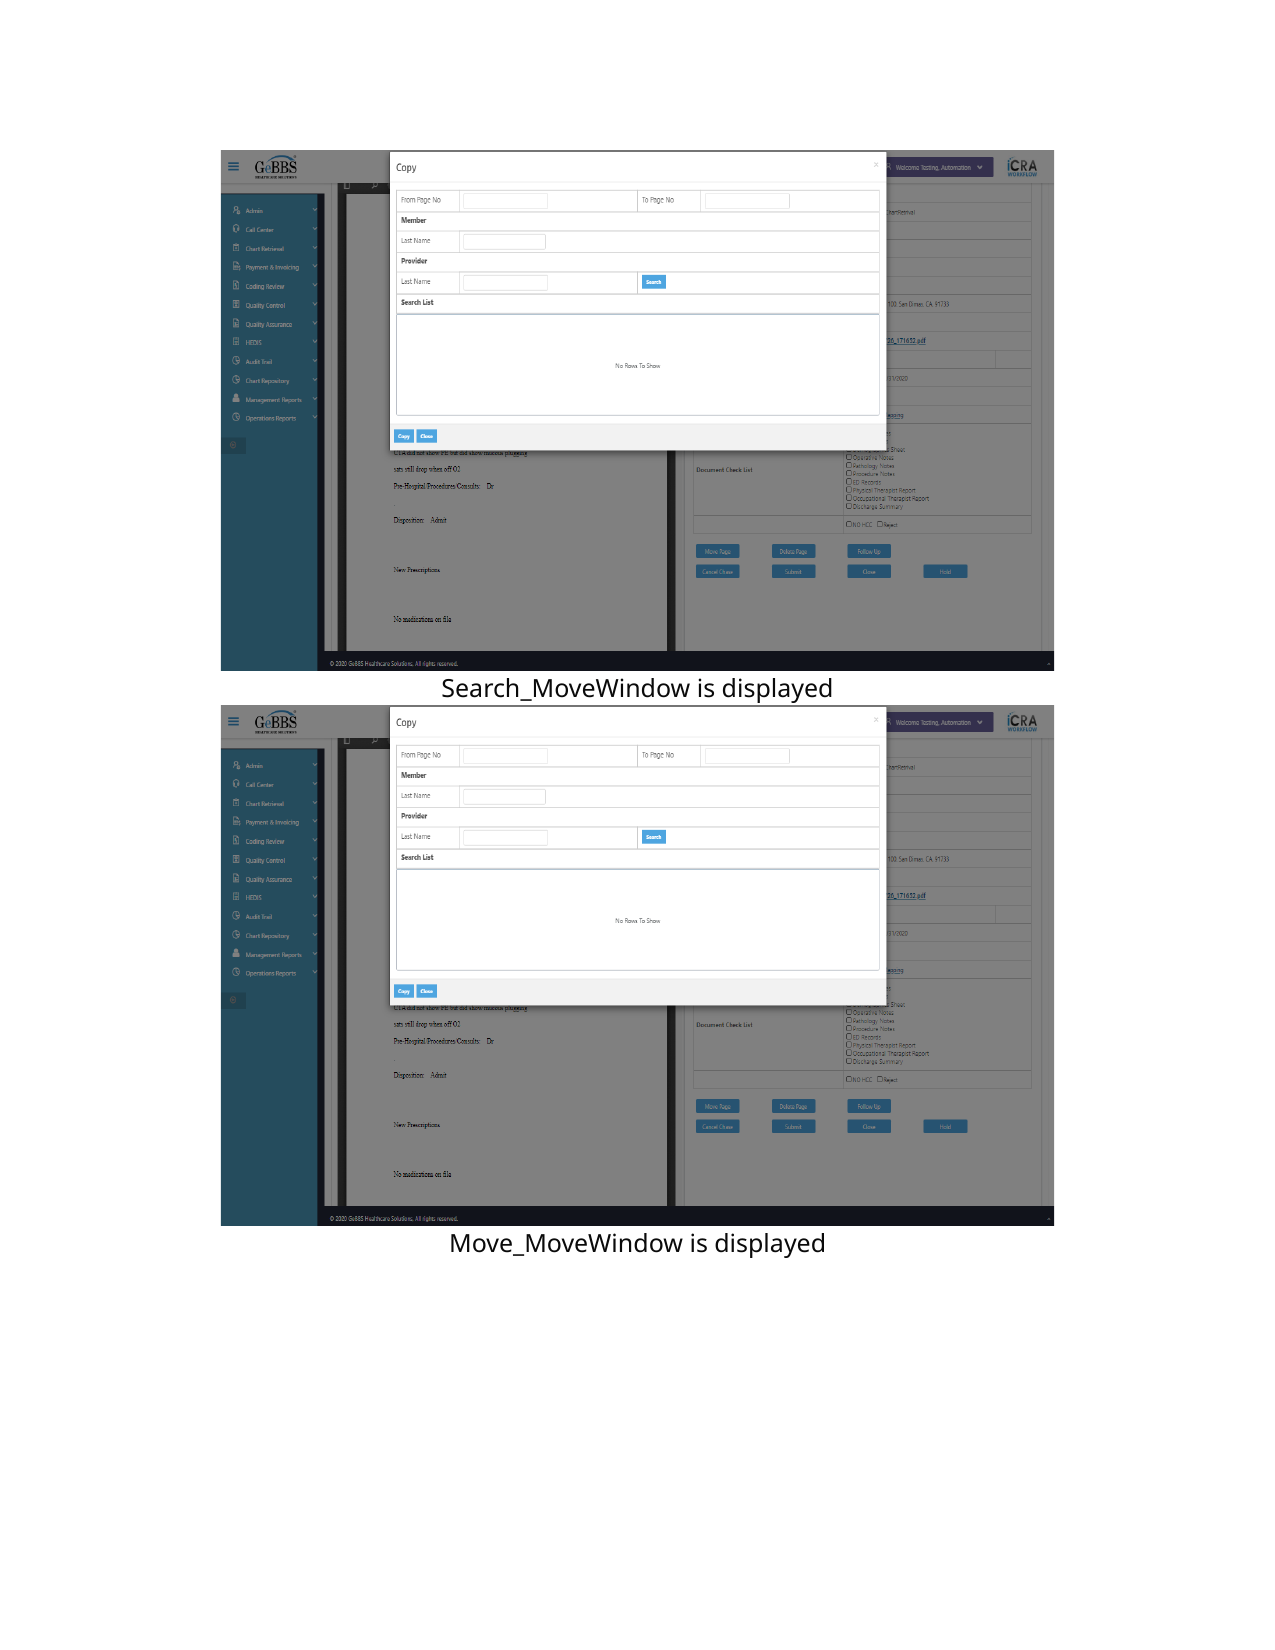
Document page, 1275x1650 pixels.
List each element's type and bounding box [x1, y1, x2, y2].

picture [220, 705, 1055, 1226]
picture [220, 150, 1055, 671]
text [150, 150, 1125, 1260]
